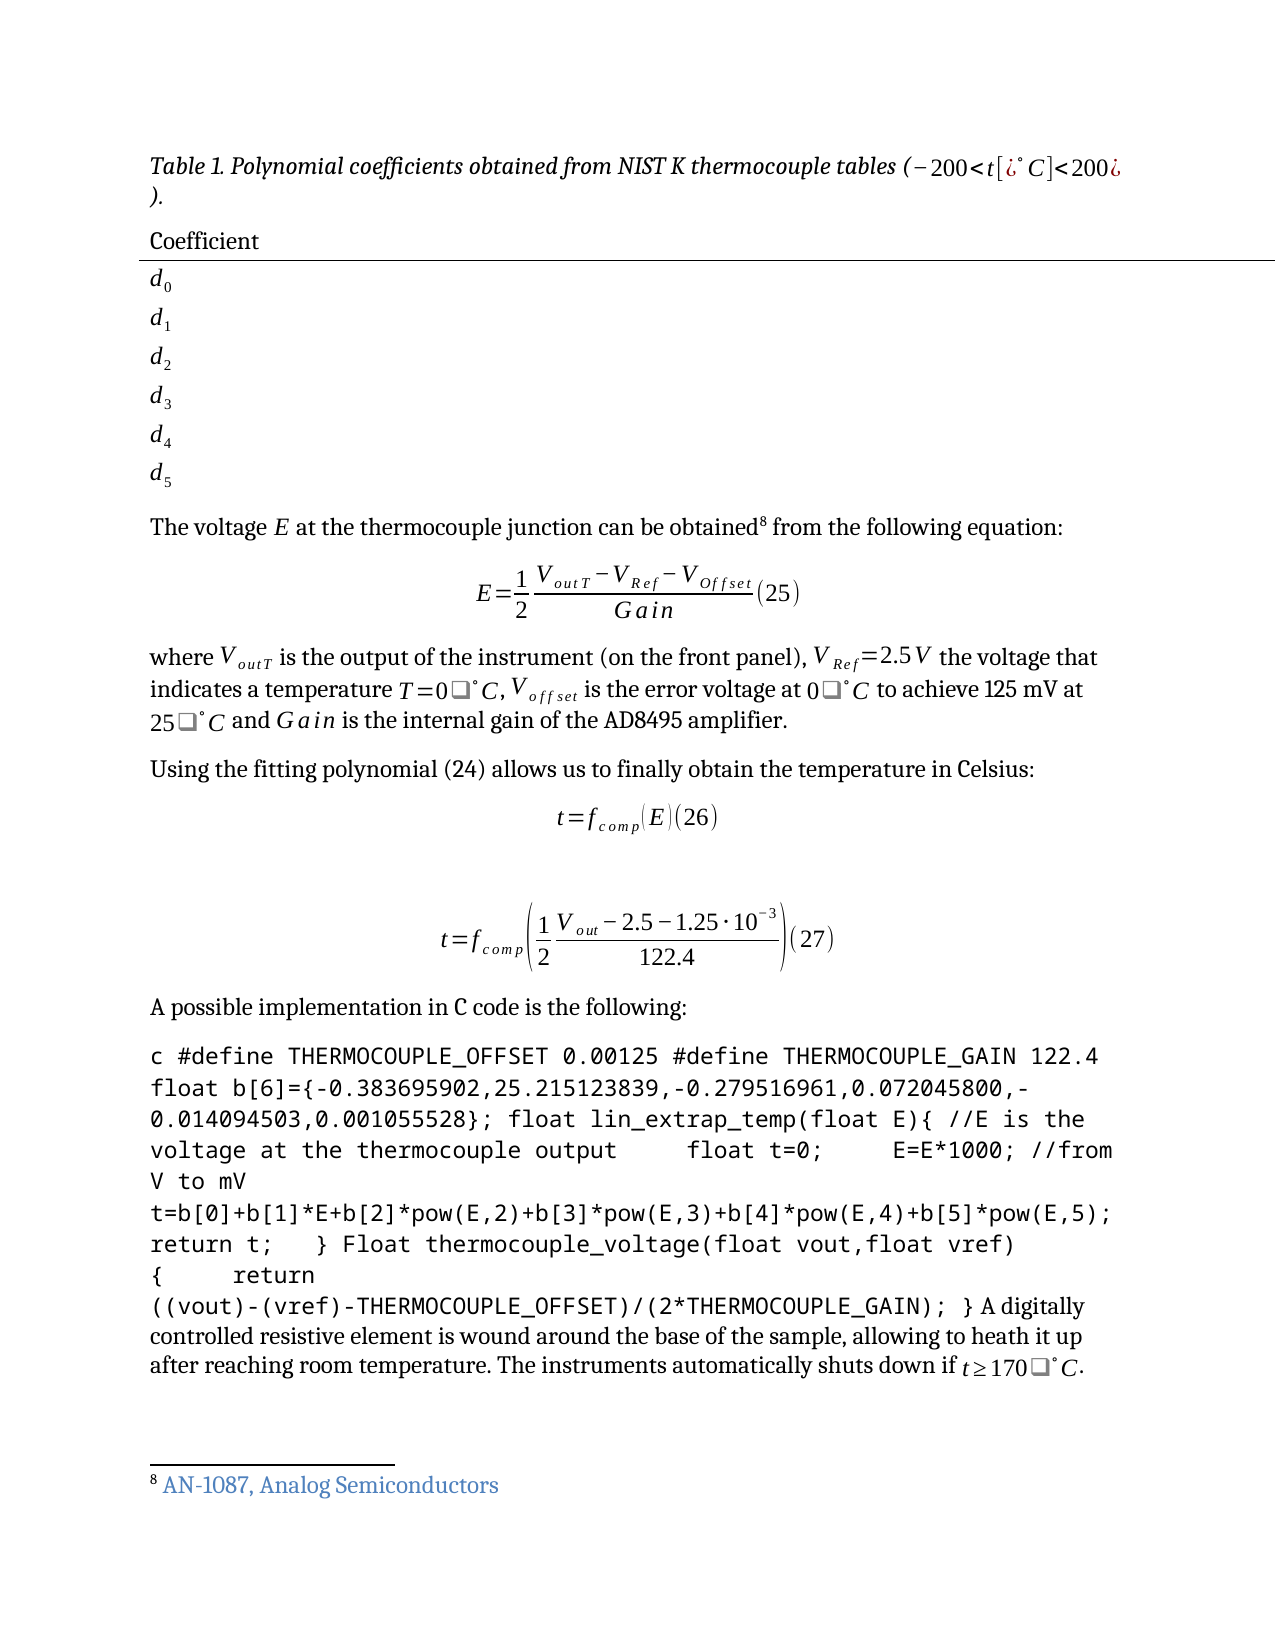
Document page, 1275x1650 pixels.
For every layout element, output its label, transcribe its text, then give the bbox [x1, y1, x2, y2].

table_cell [139, 339, 1275, 378]
text A possible implementation in C code is the following: [150, 993, 1125, 1022]
table_cell [139, 261, 1275, 300]
table_cell [139, 416, 1275, 455]
table_cell [139, 378, 1275, 416]
table_header Coefficient [139, 223, 1275, 259]
text where is the output of the instrument (on the front panel), the voltage that indicates a temperature , is the error voltage at to achieve 125 mV at and is the internal gain of the AD8495 amplifier. [150, 642, 1125, 736]
text The voltage at the thermocouple junction can be obtained from the following equation: [150, 513, 1125, 542]
text c #define THERMOCOUPLE_OFFSET 0.00125 #define THERMOCOUPLE_GAIN 122.4 float b[6]={-0.383695902,25.215123839,-0.279516961,0.072045800,-0.014094503,0.001055528}; float lin_extrap_temp(float E){ //E is the voltage at the thermocouple output float t=0; E=E*1000; //from V to mV t=b[0]+b[1]*E+b[2]*pow(E,2)+b[3]*pow(E,3)+b[4]*pow(E,4)+b[5]*pow(E,5); return t; } Float thermocouple_voltage(float vout,float vref){ return ((vout)-(vref)-THERMOCOUPLE_OFFSET)/(2*THERMOCOUPLE_GAIN); } A digitally controlled resistive element is wound around the base of the sample, allowing to heath it up after reaching room temperature. The instruments automatically shuts down if . [150, 1040, 1125, 1381]
table_cell [139, 300, 1275, 339]
table_cell [139, 455, 1275, 494]
text Using the fitting polynomial (24) allows us to finally obtain the temperature in Celsius: [150, 754, 1125, 783]
text Table 1. Polynomial coefficients obtained from NIST K thermocouple tables (). [150, 150, 1125, 211]
